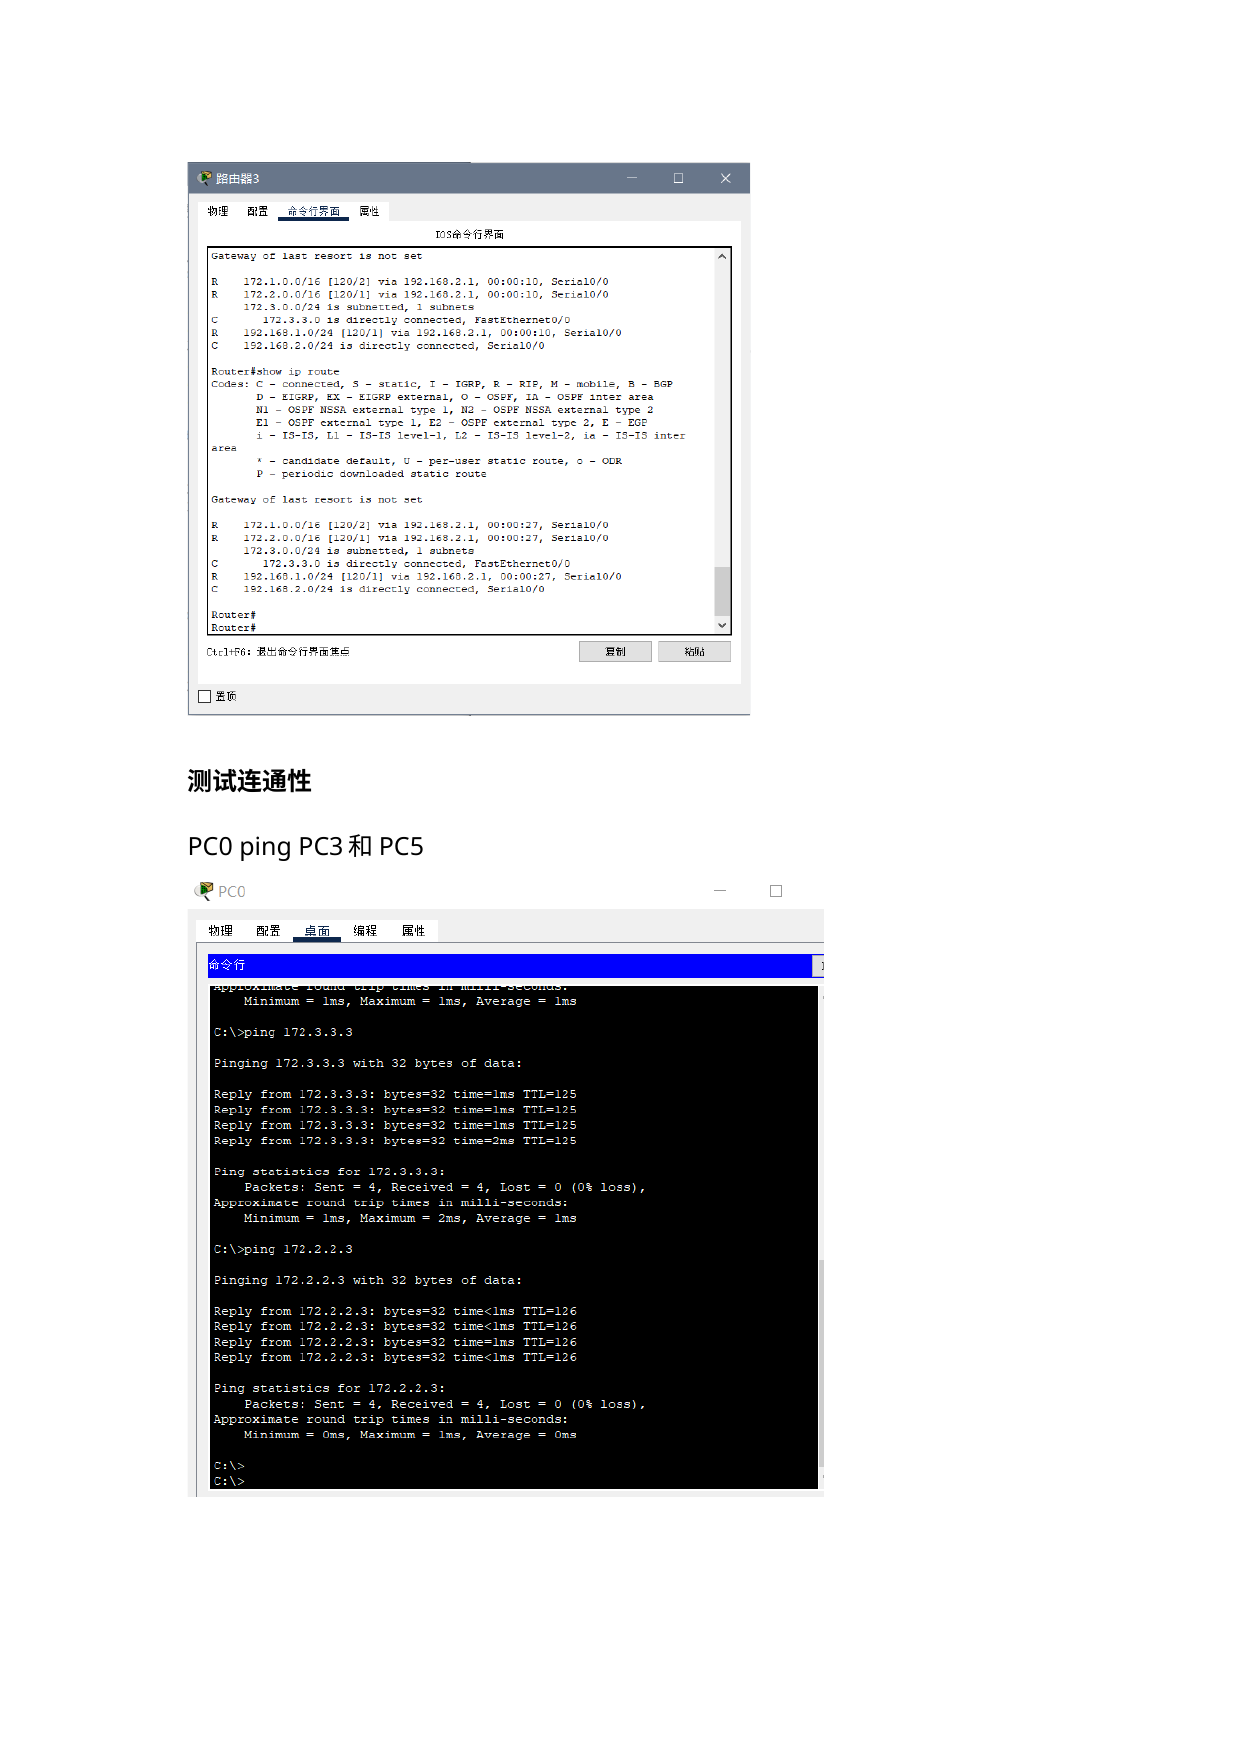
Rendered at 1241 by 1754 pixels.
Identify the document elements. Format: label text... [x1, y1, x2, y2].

text 测试连通性 [187, 747, 1053, 812]
picture [187, 162, 750, 716]
picture [187, 877, 824, 1497]
text PC0 ping PC3和PC5 [187, 812, 1053, 877]
